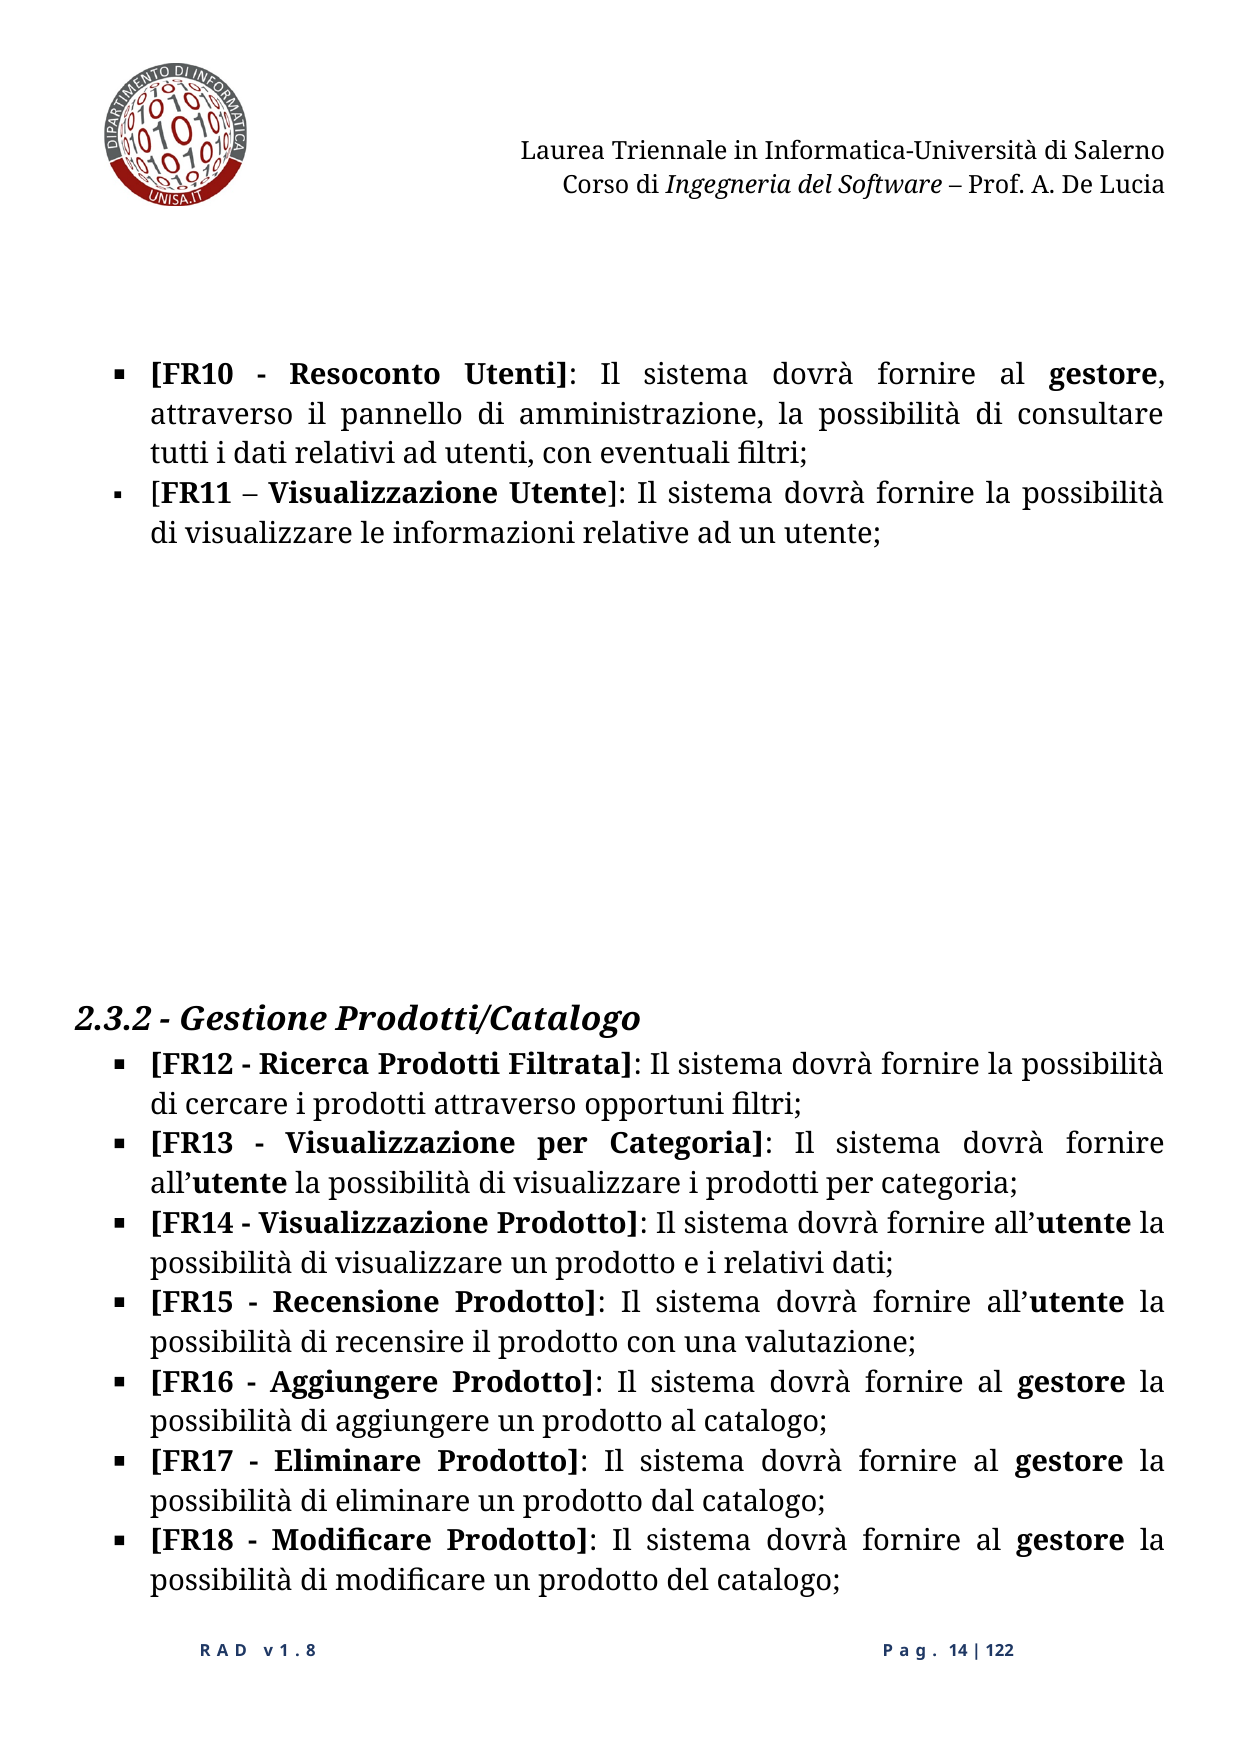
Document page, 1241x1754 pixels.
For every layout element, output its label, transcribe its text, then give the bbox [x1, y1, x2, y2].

list [FR10 - Resoconto Utenti]: Il sistema dovrà fornire al gestore, attraverso il pannello di amministrazione, la possibilità di consultare tutti i dati relativi ad utenti, con eventuali filtri; [112, 353, 1165, 472]
list [FR11 – Visualizzazione Utente]: Il sistema dovrà fornire la possibilità di visualizzare le informazioni relative ad un utente; [112, 472, 1165, 552]
list [FR12 - Ricerca Prodotti Filtrata]: Il sistema dovrà fornire la possibilità di cercare i prodotti attraverso opportuni filtri; [112, 1043, 1165, 1123]
list [FR17 - Eliminare Prodotto]: Il sistema dovrà fornire al gestore la possibilità di eliminare un prodotto dal catalogo; [112, 1440, 1165, 1520]
list [FR18 - Modificare Prodotto]: Il sistema dovrà fornire al gestore la possibilità di modificare un prodotto del catalogo; [112, 1520, 1165, 1599]
list [FR14 - Visualizzazione Prodotto]: Il sistema dovrà fornire all’utente la possibilità di visualizzare un prodotto e i relativi dati; [112, 1202, 1165, 1282]
picture [104, 63, 247, 206]
subtitle 2.3.2 - Gestione Prodotti/Catalogo [75, 994, 1165, 1040]
list [FR15 - Recensione Prodotto]: Il sistema dovrà fornire all’utente la possibilità di recensire il prodotto con una valutazione; [112, 1282, 1165, 1361]
list [FR16 - Aggiungere Prodotto]: Il sistema dovrà fornire al gestore la possibilità di aggiungere un prodotto al catalogo; [112, 1361, 1165, 1440]
list [FR13 - Visualizzazione per Categoria]: Il sistema dovrà fornire all’utente la possibilità di visualizzare i prodotti per categoria; [112, 1123, 1165, 1202]
